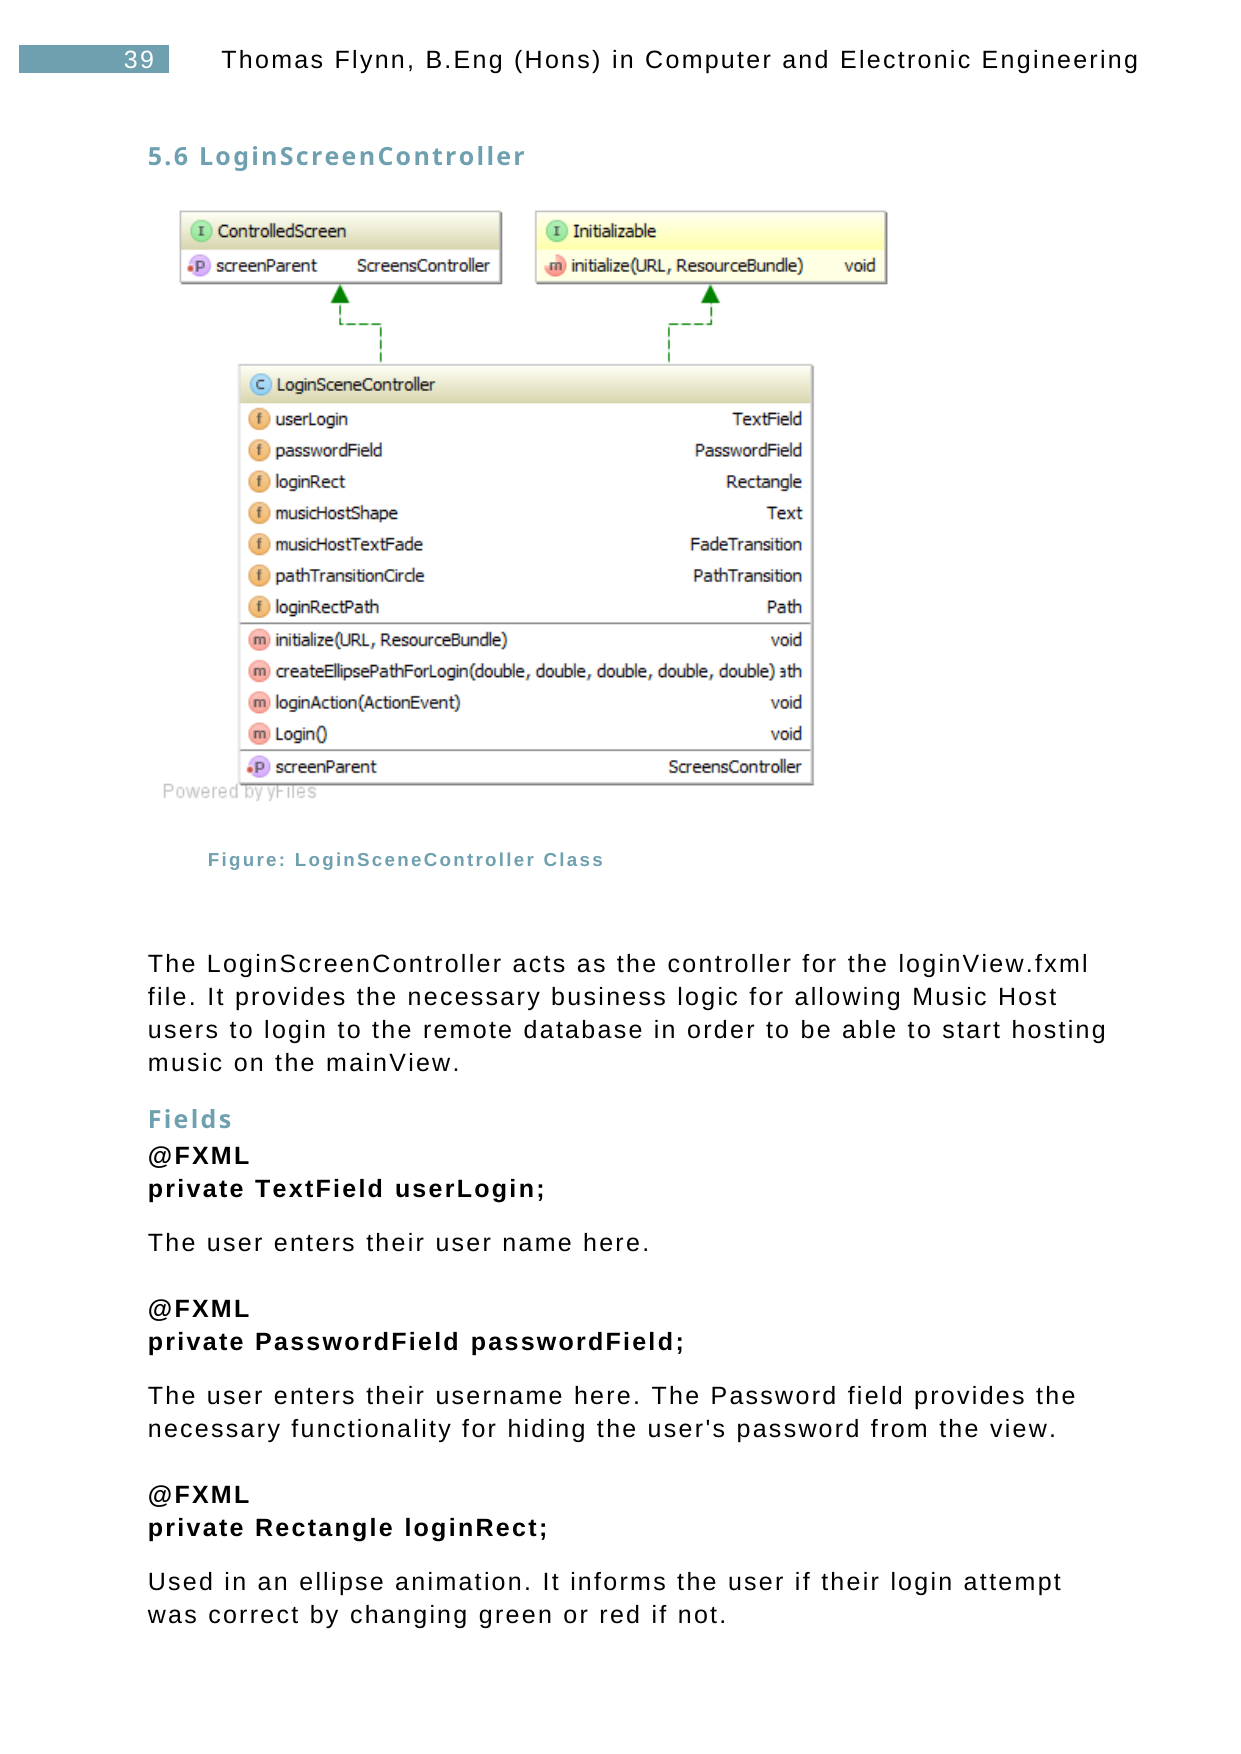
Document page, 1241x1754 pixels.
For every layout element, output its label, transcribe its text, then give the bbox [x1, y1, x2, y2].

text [148, 1567, 1122, 1629]
subtitle Fields [148, 1102, 1122, 1136]
subtitle 5.6 LoginScreenController [148, 139, 1122, 173]
text The LoginScreenController acts as the controller for the loginView.fxml file. It provides the necessary business logic for allowing Music Host users to login to the remote database in order to be able to start hosting music on the mainView. [148, 949, 1122, 1077]
text The user enters their user name here. @FXML private PasswordField passwordField; [148, 1228, 1122, 1356]
text @FXML private TextField userLogin; [148, 1141, 1122, 1203]
text The user enters their username here. The Password field provides the necessary functionality for hiding the user's password from the view. @FXML private Rectangle loginRect; [148, 1381, 1122, 1542]
picture [147, 178, 919, 817]
